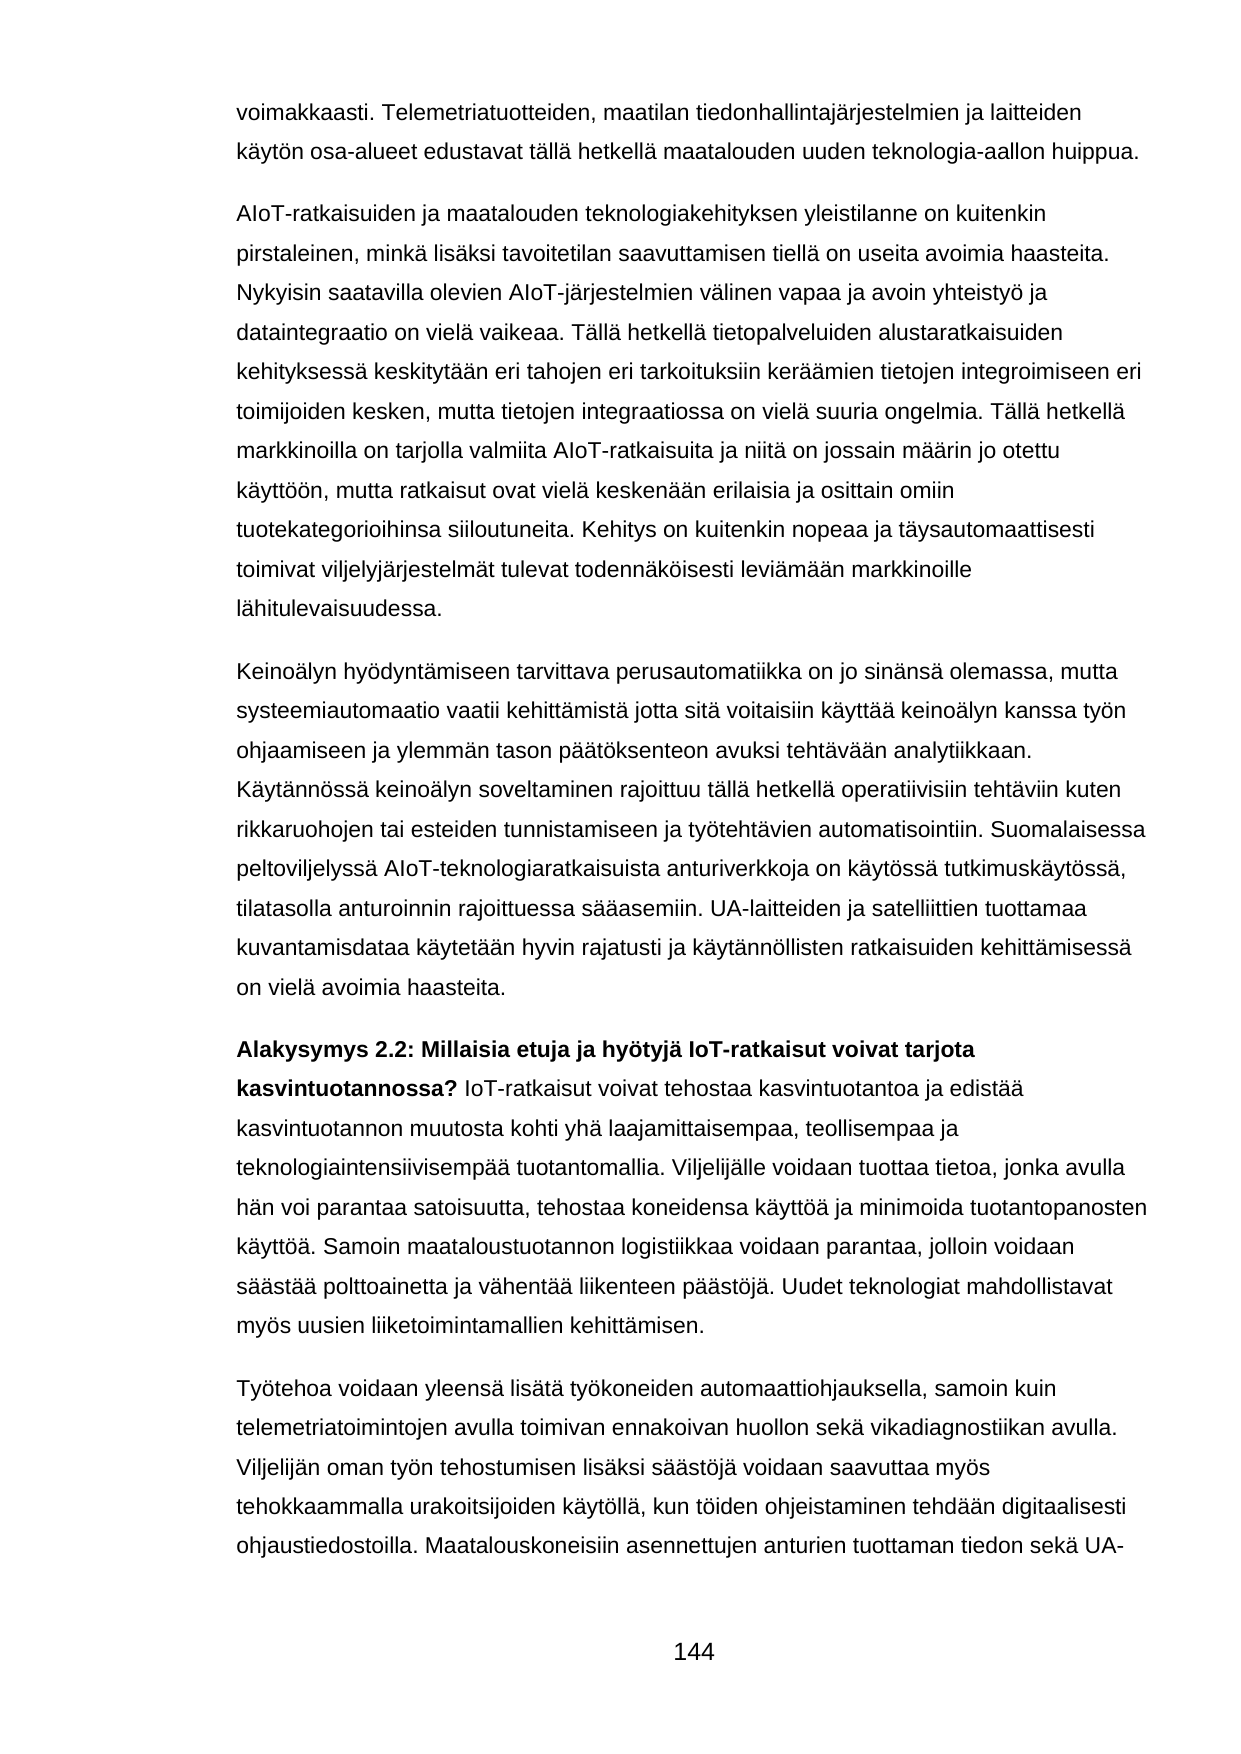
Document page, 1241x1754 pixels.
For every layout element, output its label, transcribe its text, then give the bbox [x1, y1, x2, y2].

text Alakysymys 2.2: Millaisia etuja ja hyötyjä IoT-ratkaisut voivat tarjota kasvintuotannossa? IoT-ratkaisut voivat tehostaa kasvintuotantoa ja edistää kasvintuotannon muutosta kohti yhä laajamittaisempaa, teollisempaa ja teknologiaintensiivisempää tuotantomallia. Viljelijälle voidaan tuottaa tietoa, jonka avulla hän voi parantaa satoisuutta, tehostaa koneidensa käyttöä ja minimoida tuotantopanosten käyttöä. Samoin maataloustuotannon logistiikkaa voidaan parantaa, jolloin voidaan säästää polttoainetta ja vähentää liikenteen päästöjä. Uudet teknologiat mahdollistavat myös uusien liiketoimintamallien kehittämisen. [236, 1036, 1152, 1338]
text Keinoälyn hyödyntämiseen tarvittava perusautomatiikka on jo sinänsä olemassa, mutta systeemiautomaatio vaatii kehittämistä jotta sitä voitaisiin käyttää keinoälyn kanssa työn ohjaamiseen ja ylemmän tason päätöksenteon avuksi tehtävään analytiikkaan. Käytännössä keinoälyn soveltaminen rajoittuu tällä hetkellä operatiivisiin tehtäviin kuten rikkaruohojen tai esteiden tunnistamiseen ja työtehtävien automatisointiin. Suomalaisessa peltoviljelyssä AIoT-teknologiaratkaisuista anturiverkkoja on käytössä tutkimuskäytössä, tilatasolla anturoinnin rajoittuessa sääasemiin. UA-laitteiden ja satelliittien tuottamaa kuvantamisdataa käytetään hyvin rajatusti ja käytännöllisten ratkaisuiden kehittämisessä on vielä avoimia haasteita. [236, 658, 1152, 1000]
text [236, 1374, 1152, 1559]
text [236, 98, 1152, 164]
text AIoT-ratkaisuiden ja maatalouden teknologiakehityksen yleistilanne on kuitenkin pirstaleinen, minkä lisäksi tavoitetilan saavuttamisen tiellä on useita avoimia haasteita. Nykyisin saatavilla olevien AIoT-järjestelmien välinen vapaa ja avoin yhteistyö ja dataintegraatio on vielä vaikeaa. Tällä hetkellä tietopalveluiden alustaratkaisuiden kehityksessä keskitytään eri tahojen eri tarkoituksiin keräämien tietojen integroimiseen eri toimijoiden kesken, mutta tietojen integraatiossa on vielä suuria ongelmia. Tällä hetkellä markkinoilla on tarjolla valmiita AIoT-ratkaisuita ja niitä on jossain määrin jo otettu käyttöön, mutta ratkaisut ovat vielä keskenään erilaisia ja osittain omiin tuotekategorioihinsa siiloutuneita. Kehitys on kuitenkin nopeaa ja täysautomaattisesti toimivat viljelyjärjestelmät tulevat todennäköisesti leviämään markkinoille lähitulevaisuudessa. [236, 200, 1152, 622]
